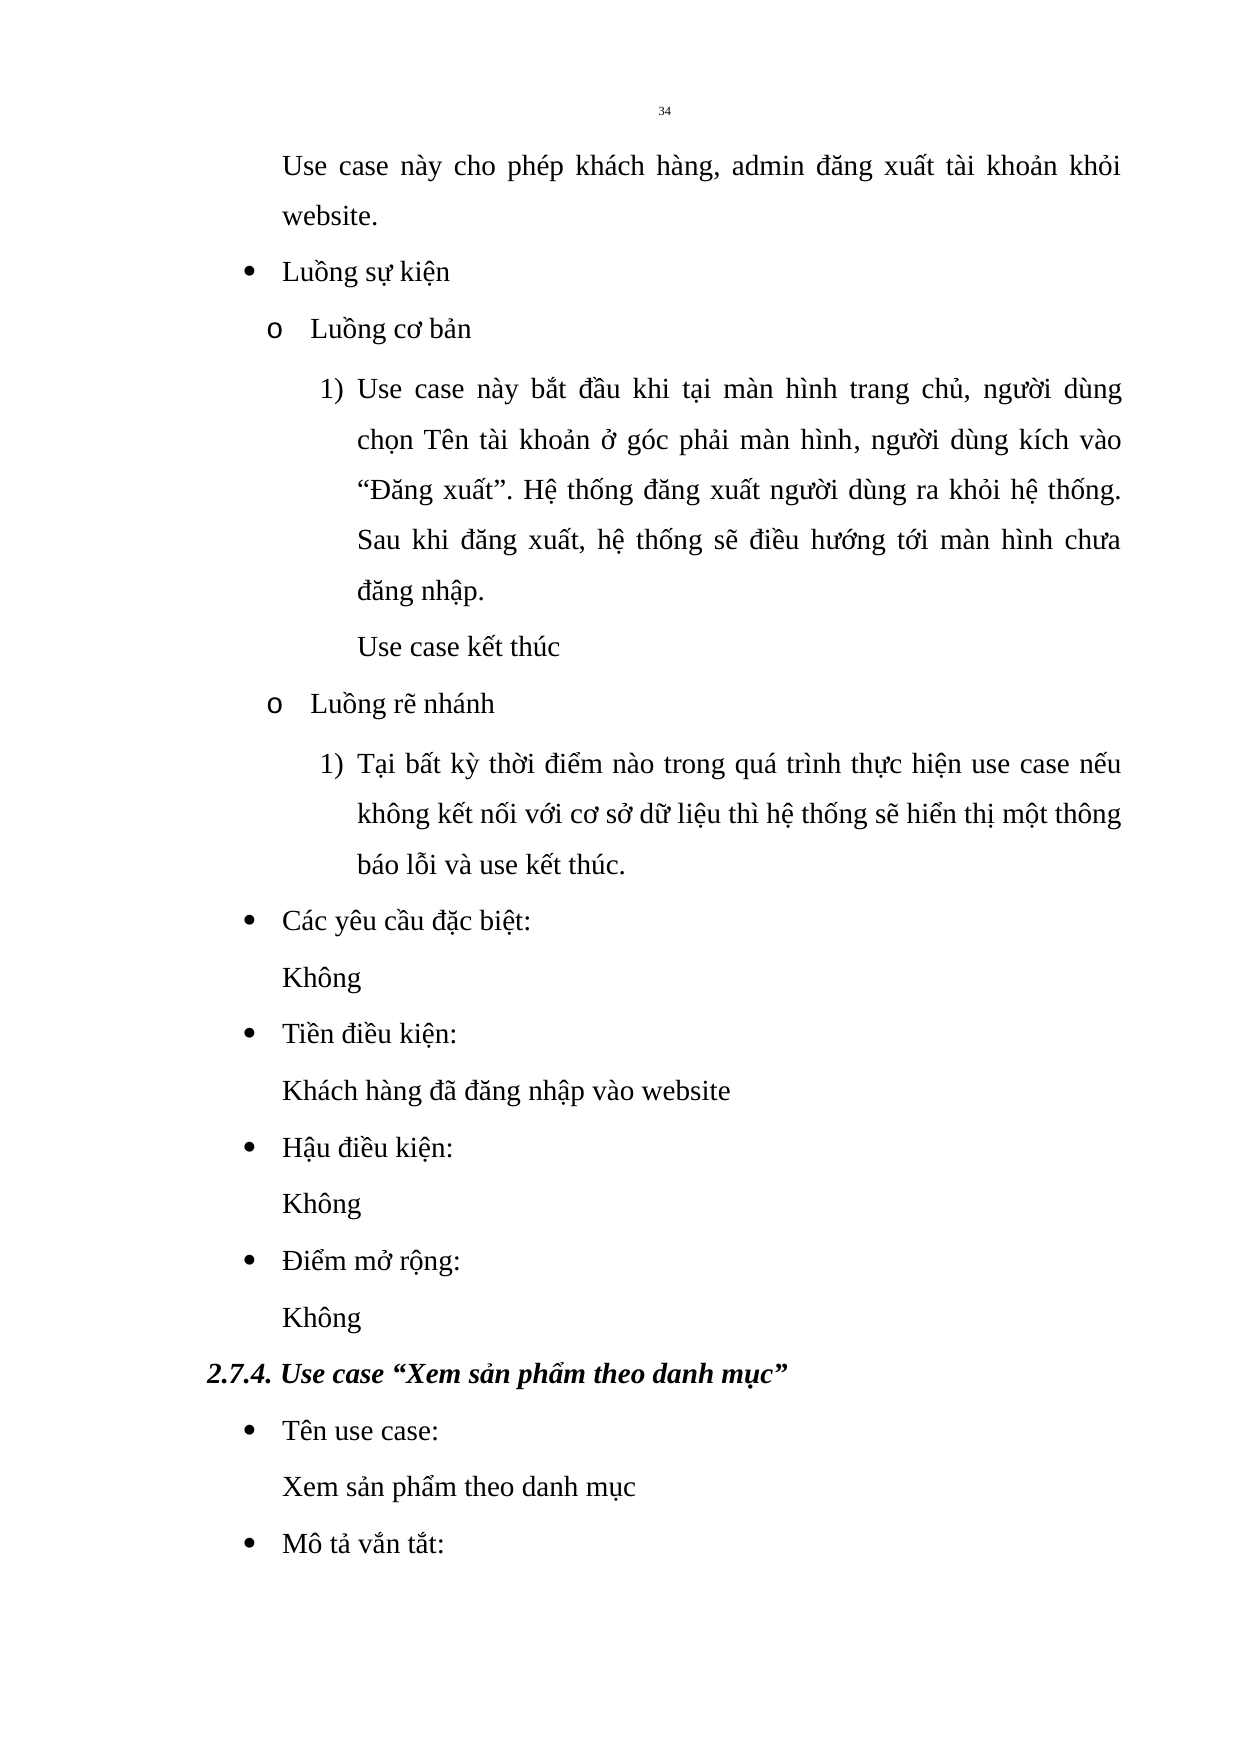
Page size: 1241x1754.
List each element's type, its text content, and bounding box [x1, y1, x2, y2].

list Hậu điều kiện: [244, 1130, 1122, 1163]
list Mô tả vắn tắt: [244, 1526, 1122, 1560]
subtitle 2.7.4. Use case “Xem sản phẩm theo danh mục” [207, 1356, 1122, 1390]
list Khách hàng đã đăng nhập vào website [282, 1073, 1122, 1107]
list Tên use case: [244, 1413, 1122, 1447]
list Use case này cho phép khách hàng, admin đăng xuất tài khoản khỏi website. [282, 148, 1122, 232]
list Không [282, 960, 1122, 994]
list Luồng rẽ nhánh [266, 686, 1122, 722]
list Không [282, 1300, 1122, 1333]
list Luồng cơ bản [266, 311, 1122, 347]
list Use case này bắt đầu khi tại màn hình trang chủ, người dùng chọn Tên tài khoản ở góc phải màn hình, người dùng kích vào “Đăng xuất”. Hệ thống đăng xuất người dùng ra khỏi hệ thống. Sau khi đăng xuất, hệ thống sẽ điều hướng tới màn hình chưa đăng nhập. [319, 372, 1122, 606]
list Xem sản phẩm theo danh mục [282, 1469, 1122, 1503]
list Không [282, 1187, 1122, 1220]
list Tại bất kỳ thời điểm nào trong quá trình thực hiện use case nếu không kết nối với cơ sở dữ liệu thì hệ thống sẽ hiển thị một thông báo lỗi và use kết thúc. [319, 746, 1122, 880]
list Các yêu cầu đặc biệt: [244, 903, 1122, 937]
text Use case kết thúc [357, 629, 1122, 663]
list Tiền điều kiện: [244, 1017, 1122, 1050]
list Điểm mở rộng: [244, 1243, 1122, 1277]
list Luồng sự kiện [244, 254, 1122, 288]
